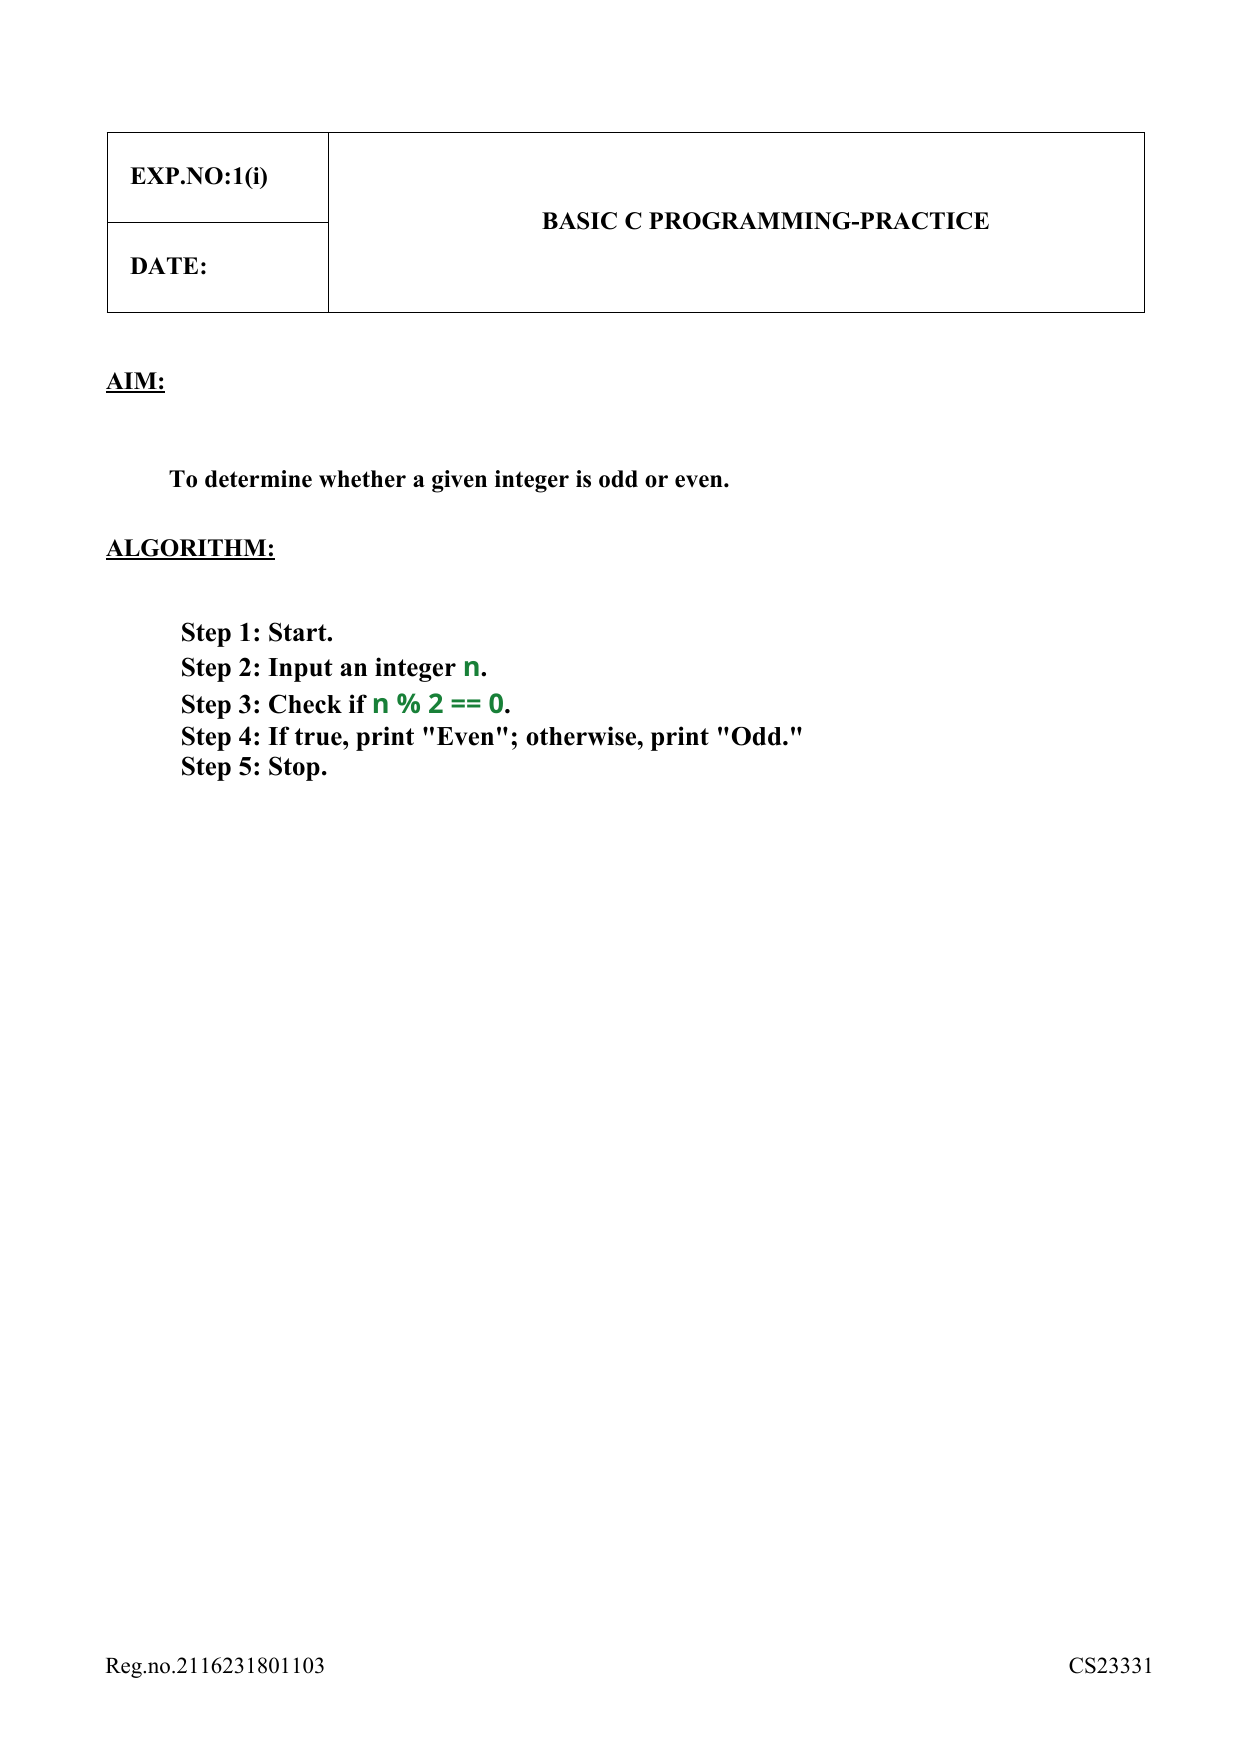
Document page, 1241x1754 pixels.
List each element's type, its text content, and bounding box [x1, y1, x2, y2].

text Step 1: Start. [181, 618, 1155, 648]
table_header EXP.NO:1(i) [108, 133, 328, 222]
text Step 3: Check if n % 2 == 0. [181, 684, 1155, 721]
table_header BASIC C PROGRAMMING-PRACTICE [329, 133, 1144, 312]
text To determine whether a given integer is odd or even. [94, 465, 1155, 492]
table_cell DATE: [108, 223, 328, 312]
text Step 2: Input an integer n. [181, 648, 1155, 684]
text ALGORITHM: [106, 534, 1155, 562]
text AIM: [106, 367, 1155, 395]
text Step 5: Stop. [181, 751, 1155, 781]
text Step 4: If true, print "Even"; otherwise, print "Odd." [181, 721, 1155, 751]
